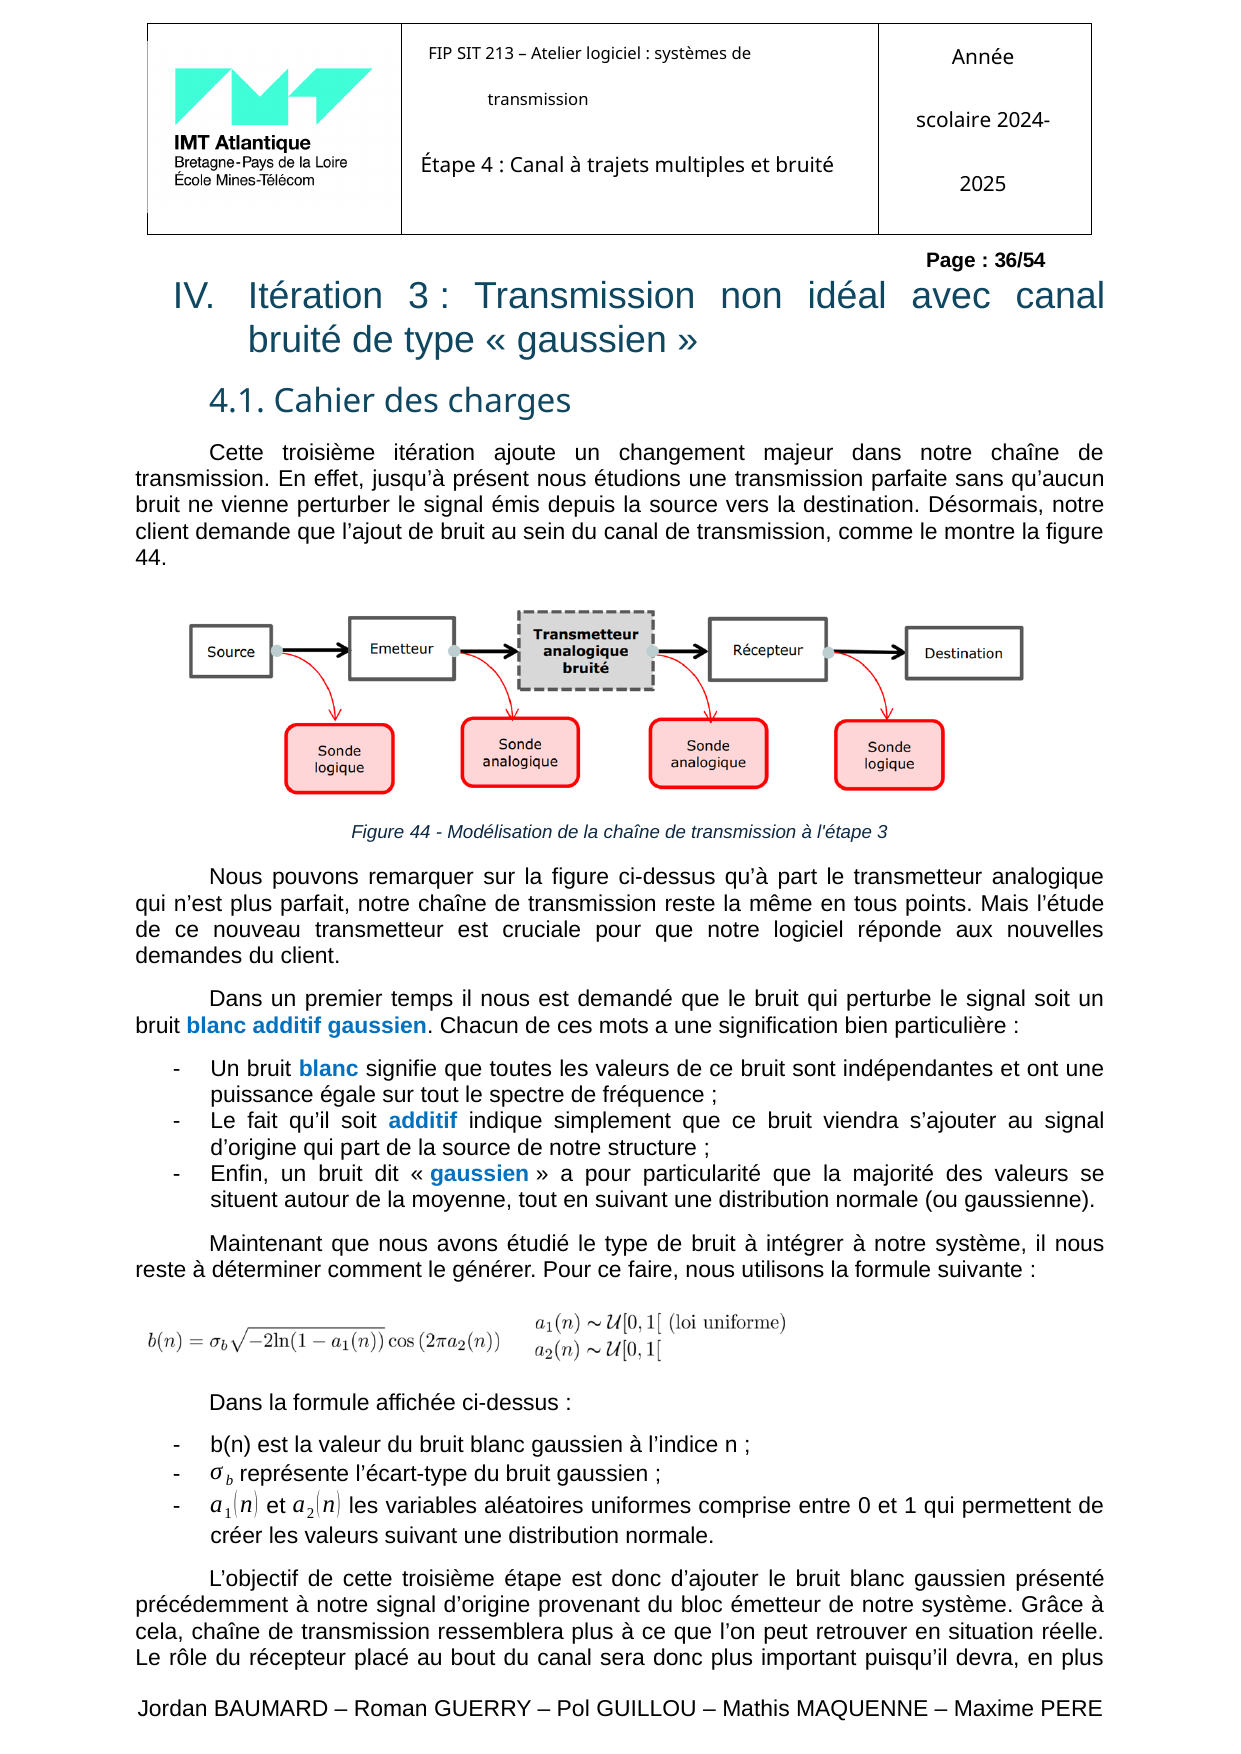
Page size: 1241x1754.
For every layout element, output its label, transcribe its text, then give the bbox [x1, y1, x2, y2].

list Le fait qu’il soit additif indique simplement que ce bruit viendra s’ajouter au signal d’origine qui part de la source de notre structure ; [173, 1107, 1105, 1160]
list b(n) est la valeur du bruit blanc gaussien à l’indice n ; [173, 1431, 1105, 1458]
list représente l’écart-type du bruit gaussien ; [173, 1458, 1105, 1489]
list Un bruit blanc signifie que toutes les valeurs de ce bruit sont indépendantes et ont une puissance égale sur tout le spectre de fréquence ; [173, 1055, 1105, 1107]
text Cette troisième itération ajoute un changement majeur dans notre chaîne de transmission. En effet, jusqu’à présent nous étudions une transmission parfaite sans qu’aucun bruit ne vienne perturber le signal émis depuis la source vers la destination. Désormais, notre client demande que l’ajout de bruit au sein du canal de transmission, comme le montre la figure 44. [135, 439, 1105, 571]
text Dans un premier temps il nous est demandé que le bruit qui perturbe le signal soit un bruit blanc additif gaussien. Chacun de ces mots a une signification bien particulière : [135, 985, 1105, 1038]
text Nous pouvons remarquer sur la figure ci-dessus qu’à part le transmetteur analogique qui n’est plus parfait, notre chaîne de transmission reste la même en tous points. Mais l’étude de ce nouveau transmetteur est cruciale pour que notre logiciel réponde aux nouvelles demandes du client. [135, 863, 1105, 969]
list et les variables aléatoires uniformes comprise entre 0 et 1 qui permettent de créer les valeurs suivant une distribution normale. [173, 1489, 1105, 1548]
list Enfin, un bruit dit « gaussien » a pour particularité que la majorité des valeurs se situent autour de la moyenne, tout en suivant une distribution normale (ou gaussienne). [173, 1160, 1105, 1213]
text Maintenant que nous avons étudié le type de bruit à intégrer à notre système, il nous reste à déterminer comment le générer. Pour ce faire, nous utilisons la formule suivante : [135, 1229, 1105, 1282]
subtitle 4.1. Cahier des charges [135, 377, 1105, 422]
subtitle Itération 3 : Transmission non idéal avec canal bruité de type « gaussien » [173, 274, 1105, 360]
picture [181, 587, 1059, 805]
picture [147, 41, 401, 213]
text Dans la formule affichée ci-dessus : [135, 1388, 1105, 1415]
text Figure 44 - Modélisation de la chaîne de transmission à l'étape 3 [135, 821, 1105, 842]
picture [135, 1298, 795, 1372]
